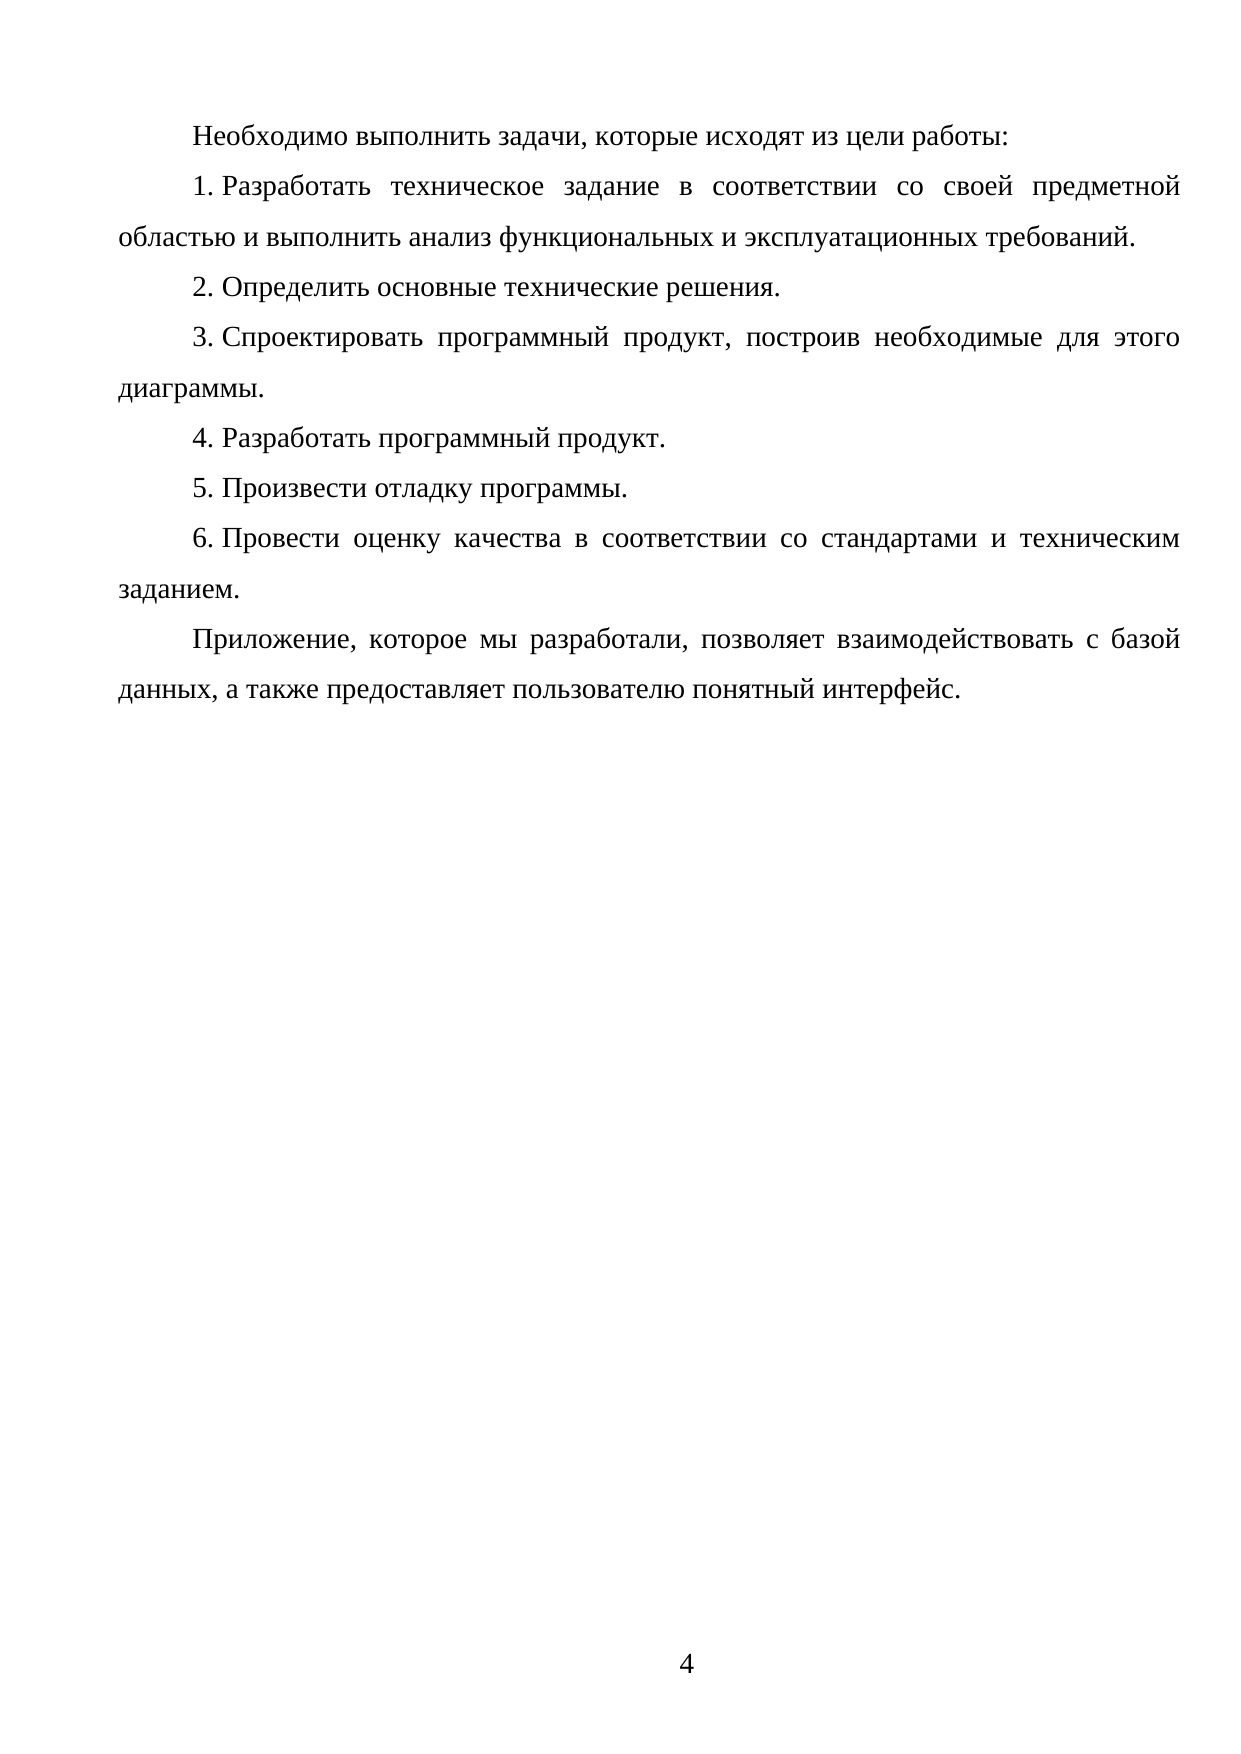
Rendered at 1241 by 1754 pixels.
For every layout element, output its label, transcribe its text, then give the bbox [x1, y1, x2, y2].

list Провести оценку качества в соответствии со стандартами и техническим заданием. [118, 521, 1181, 604]
list Разработать техническое задание в соответствии со своей предметной областью и выполнить анализ функциональных и эксплуатационных требований. [118, 168, 1181, 252]
list Спроектировать программный продукт, построив необходимые для этого диаграммы. [118, 319, 1181, 403]
text Приложение, которое мы разработали, позволяет взаимодействовать с базой данных, а также предоставляет пользователю понятный интерфейс. [118, 621, 1181, 705]
list Произвести отладку программы. [118, 470, 1181, 504]
list Разработать программный продукт. [118, 420, 1181, 453]
list Определить основные технические решения. [118, 269, 1181, 303]
text Необходимо выполнить задачи, которые исходят из цели работы: [118, 118, 1181, 152]
